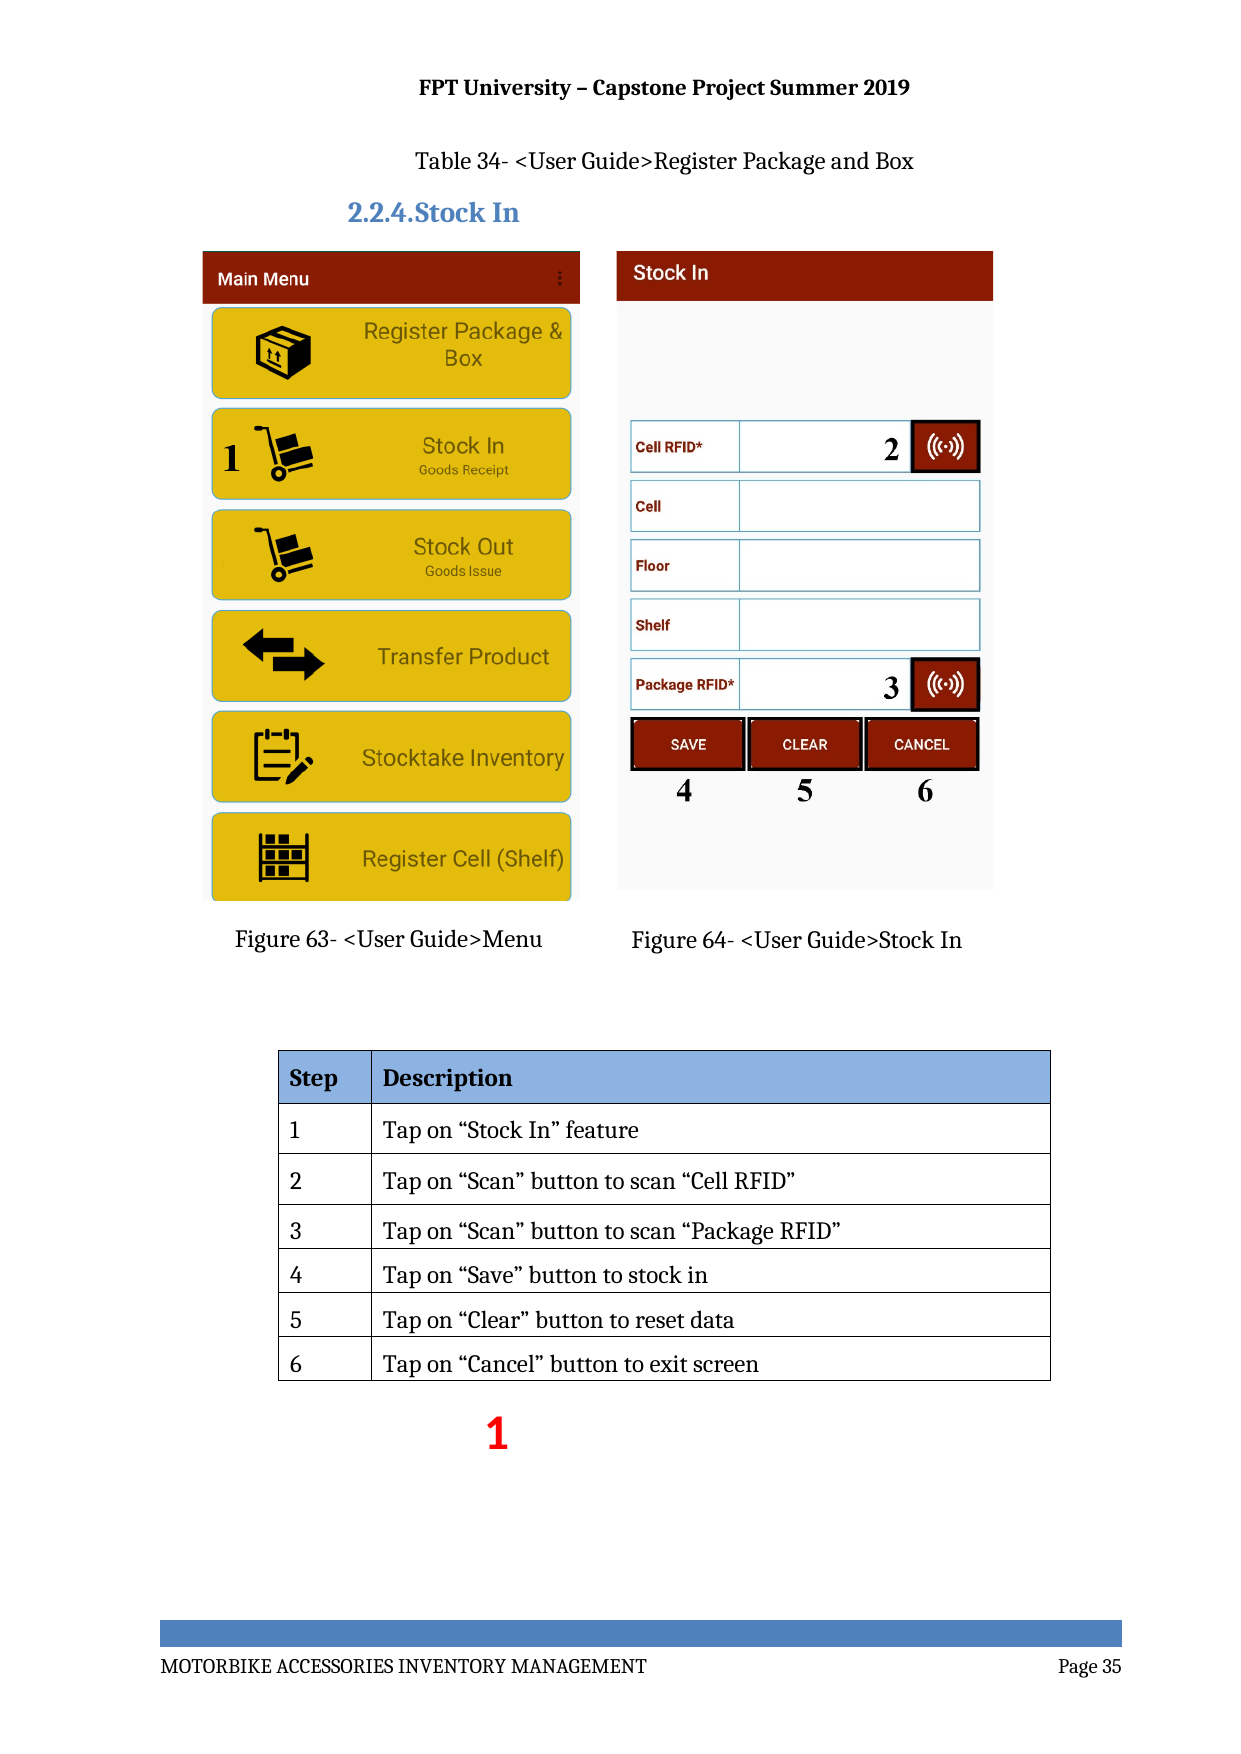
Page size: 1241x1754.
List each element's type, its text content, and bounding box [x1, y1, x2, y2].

table_cell 6 [279, 1337, 371, 1380]
table_cell 2 [279, 1154, 371, 1204]
table_cell Tap on “Scan” button to scan “Cell RFID” [372, 1154, 1050, 1204]
table_cell 1 [279, 1104, 371, 1153]
table_cell Tap on “Cancel” button to exit screen [372, 1337, 1050, 1380]
picture [616, 251, 994, 890]
table_cell Tap on “Scan” button to scan “Package RFID” [372, 1205, 1050, 1248]
table_cell 4 [279, 1249, 371, 1292]
picture [202, 251, 580, 901]
table_cell Tap on “Save” button to stock in [372, 1249, 1050, 1292]
subtitle Stock In [348, 197, 1122, 230]
table_cell Tap on “Clear” button to reset data [372, 1293, 1050, 1336]
table_cell 3 [279, 1205, 371, 1248]
table_header Description [372, 1051, 1050, 1103]
table_cell 5 [279, 1293, 371, 1336]
table_cell Tap on “Stock In” feature [372, 1104, 1050, 1153]
table_header Step [279, 1051, 371, 1103]
